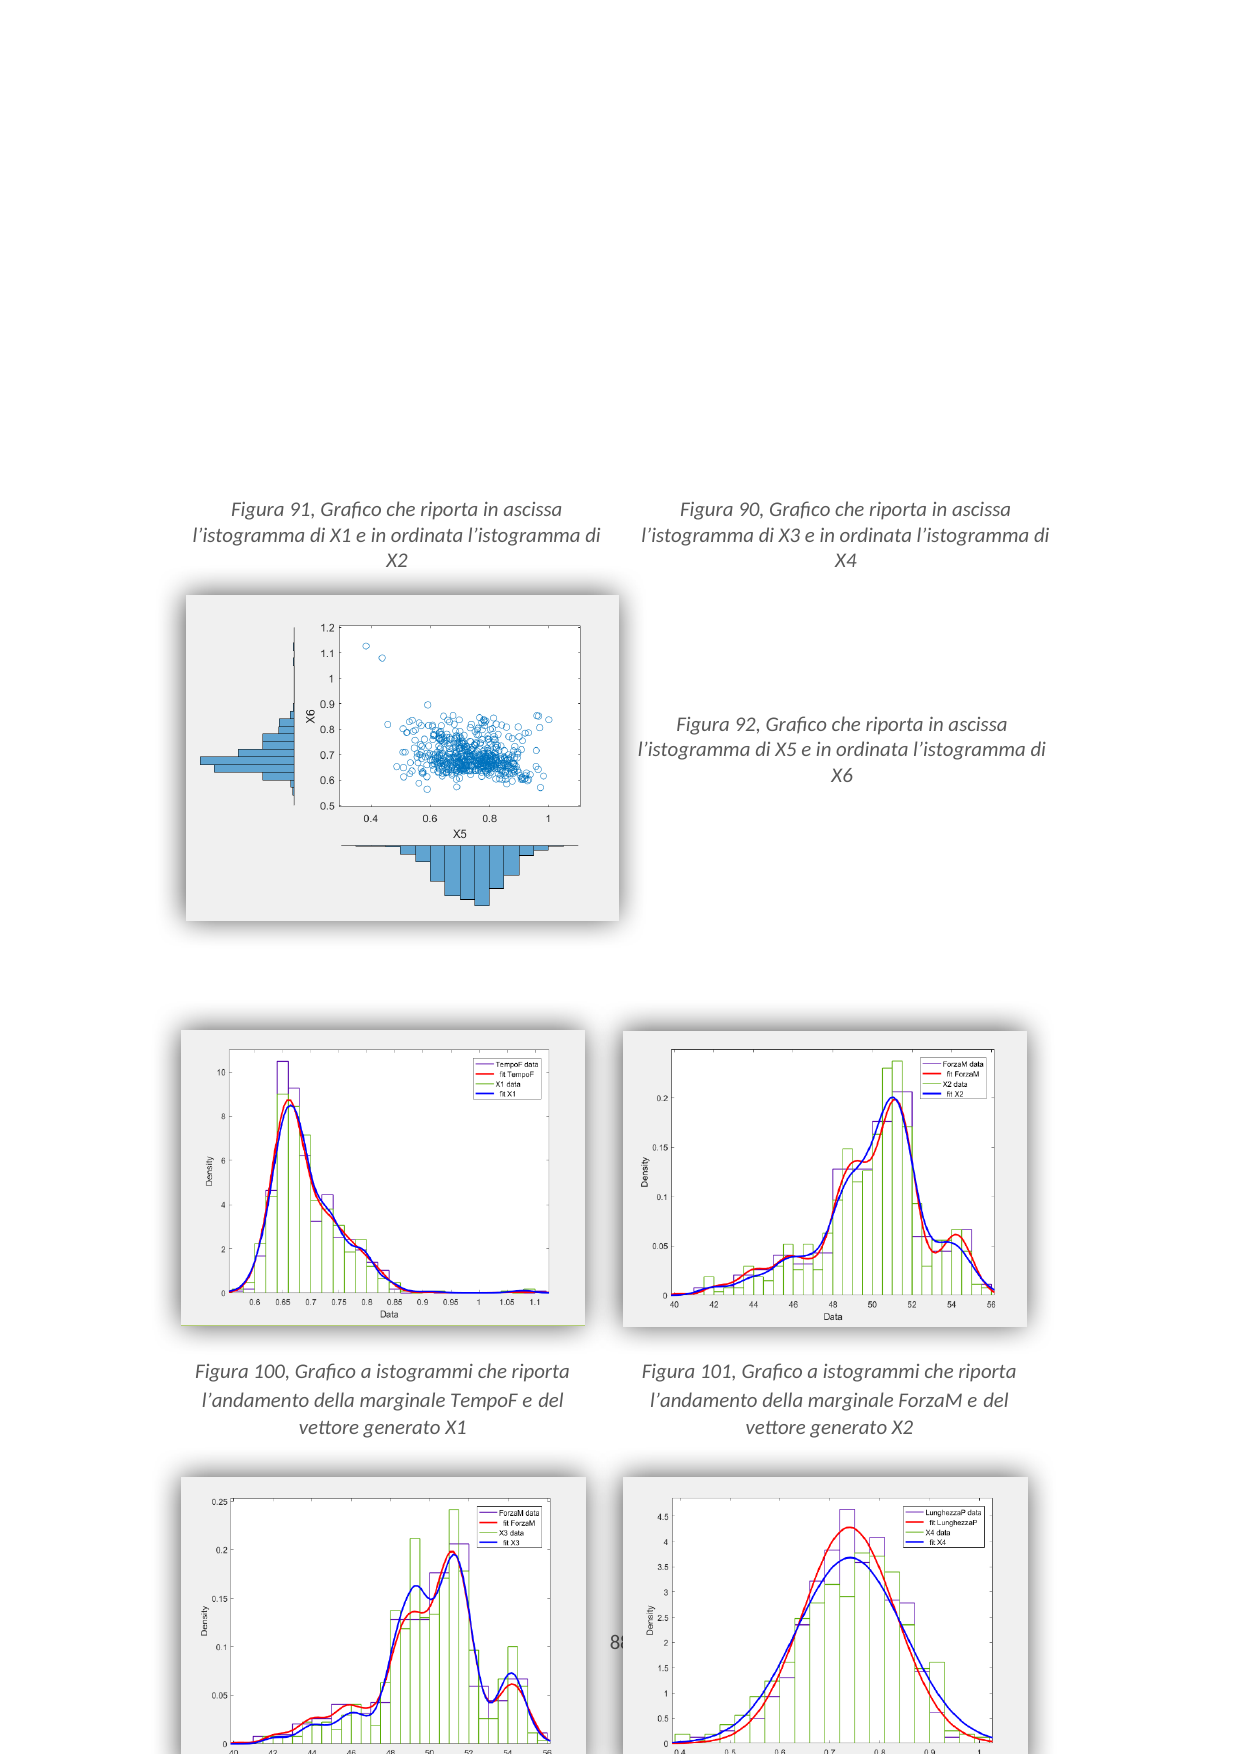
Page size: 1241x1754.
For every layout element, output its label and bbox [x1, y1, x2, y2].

picture [181, 1477, 586, 1754]
picture [623, 1031, 1027, 1327]
picture [186, 595, 619, 921]
picture [181, 1030, 585, 1326]
picture [623, 1477, 1028, 1754]
